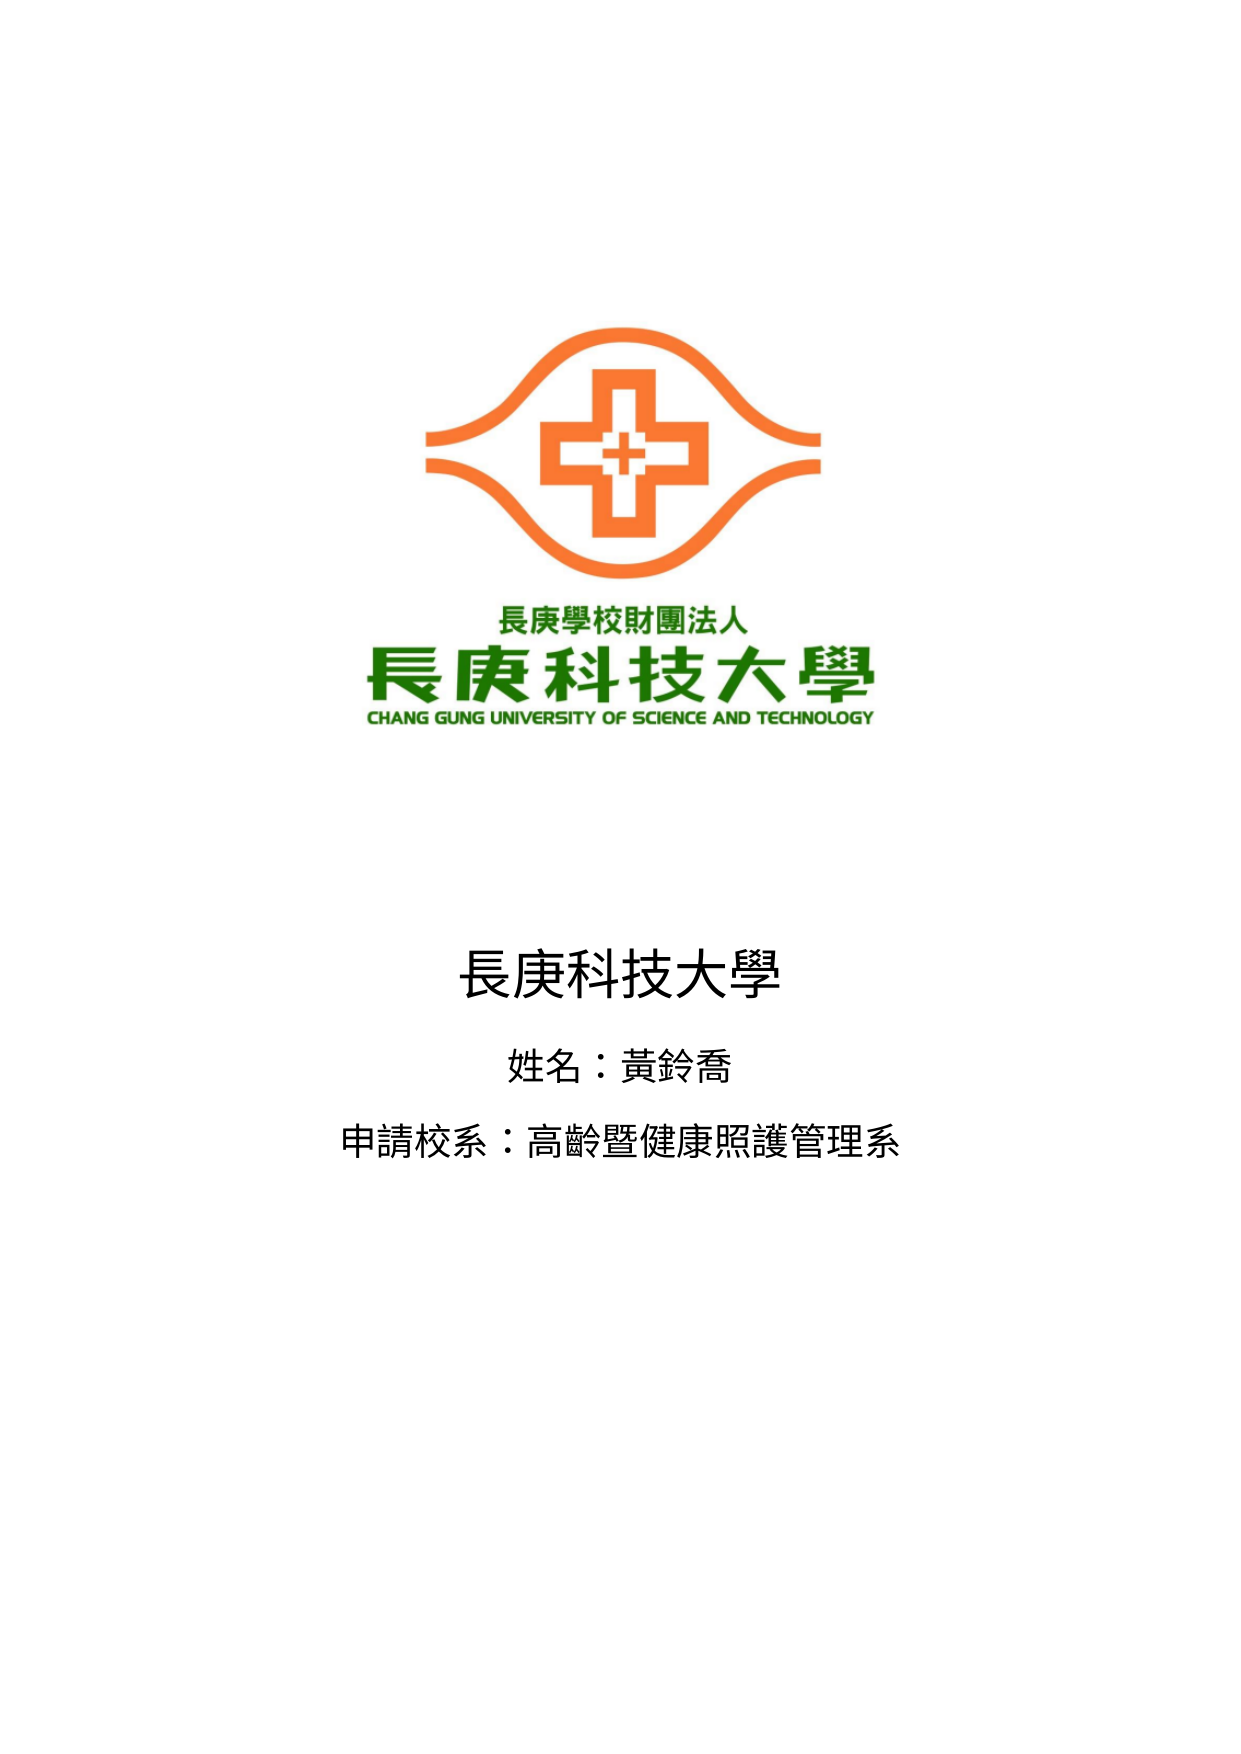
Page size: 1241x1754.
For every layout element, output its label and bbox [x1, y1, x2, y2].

picture [327, 277, 913, 766]
